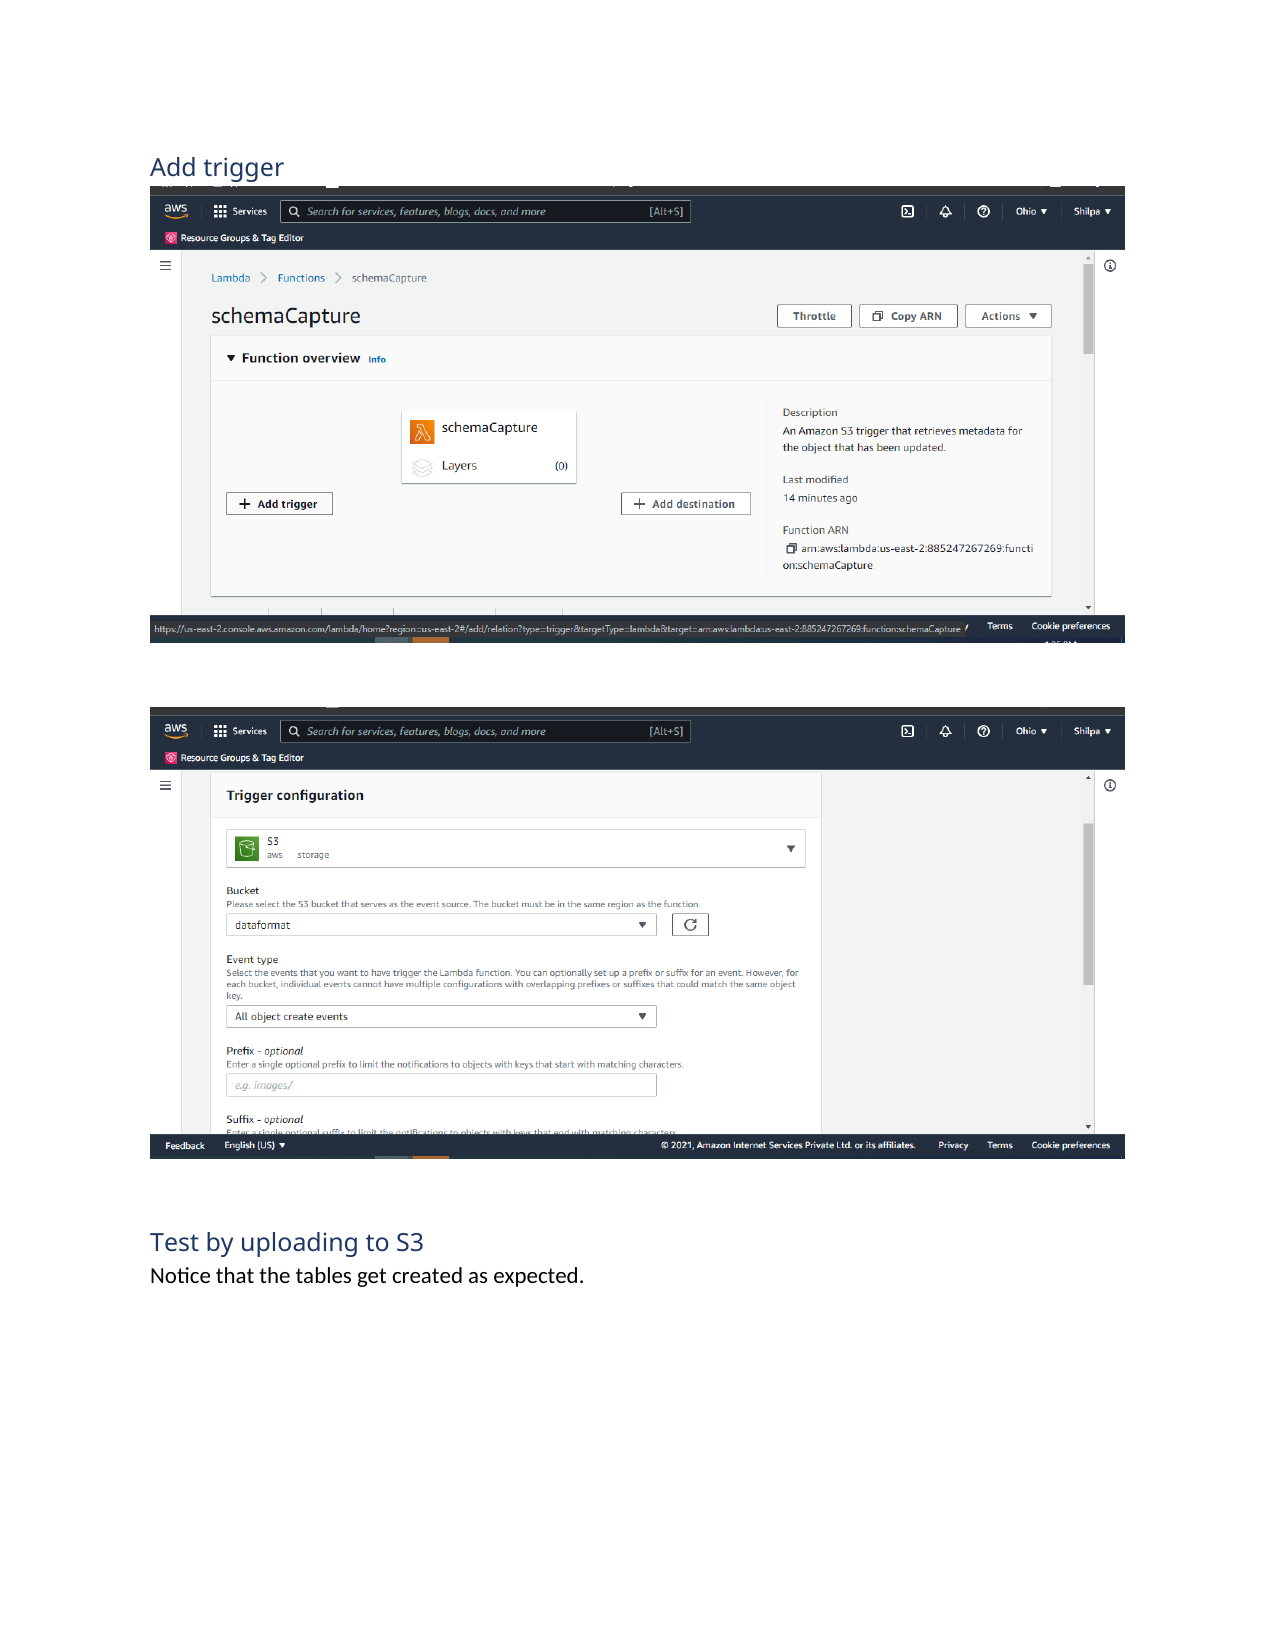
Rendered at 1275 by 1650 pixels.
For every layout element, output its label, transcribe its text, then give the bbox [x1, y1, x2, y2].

subtitle Test by uploading to S3 [150, 1224, 1125, 1258]
text Notice that the tables get created as expected. [150, 1261, 1125, 1289]
picture [150, 707, 1125, 1159]
subtitle Add trigger [150, 150, 1125, 184]
picture [150, 186, 1125, 643]
